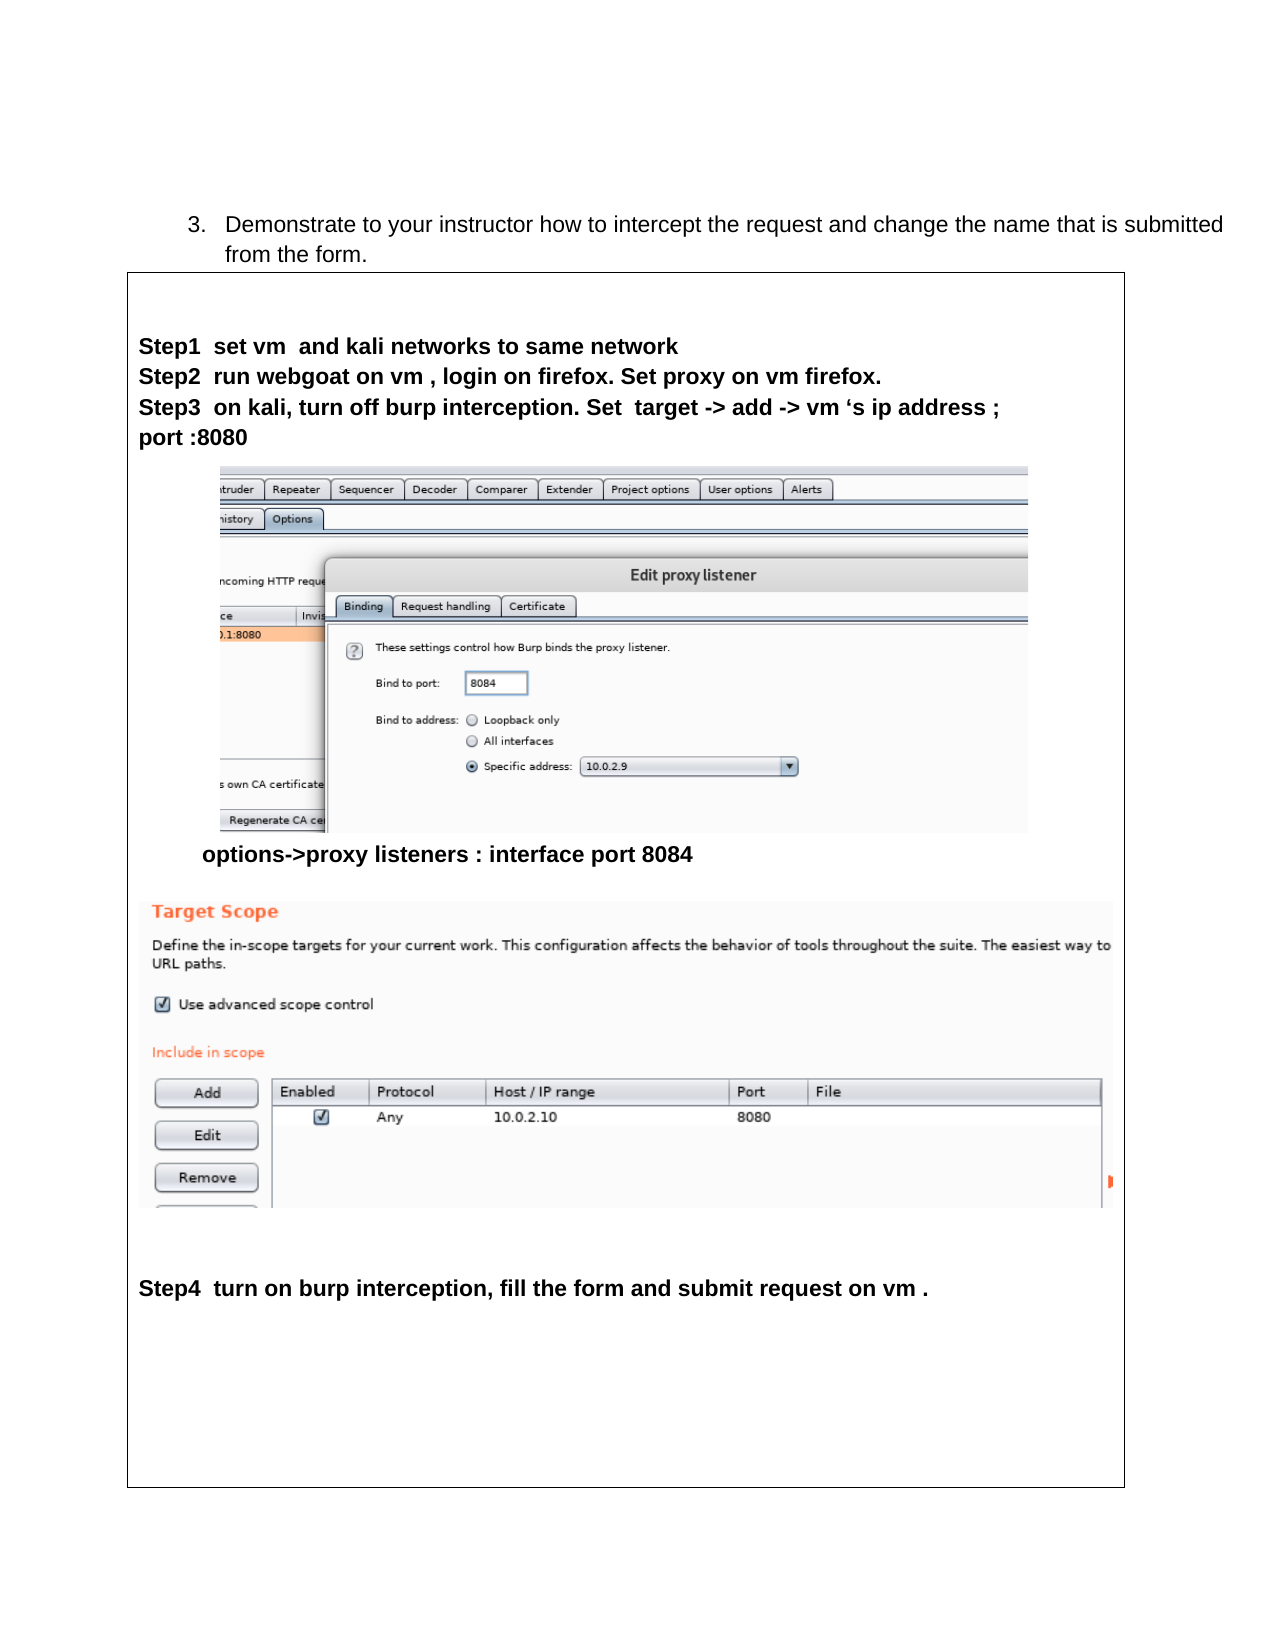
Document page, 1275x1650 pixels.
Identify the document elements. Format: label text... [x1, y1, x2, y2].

list Demonstrate to your instructor how to intercept the request and change the name that is submitted from the form. [187, 211, 1245, 268]
picture [220, 466, 1029, 833]
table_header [128, 273, 1124, 1487]
picture [138, 901, 1113, 1208]
